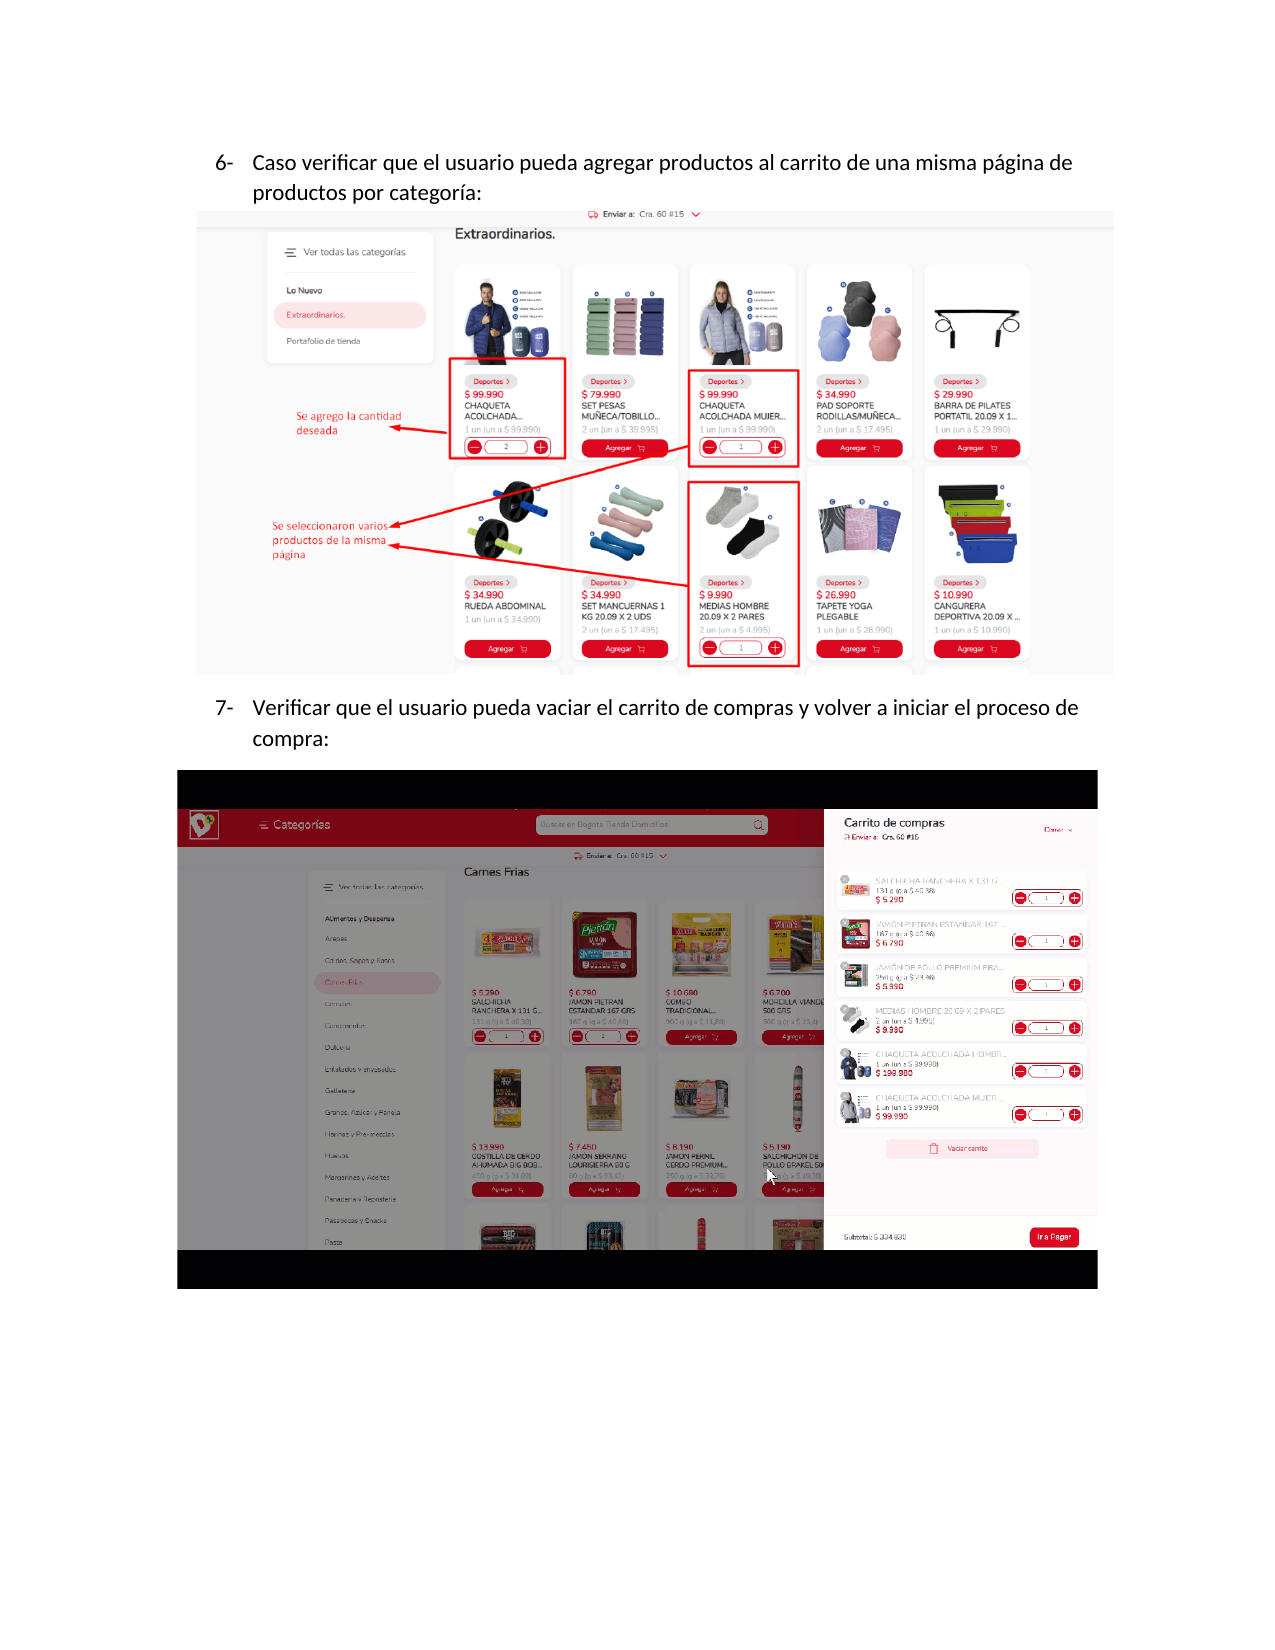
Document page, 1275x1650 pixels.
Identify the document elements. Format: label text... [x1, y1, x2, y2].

list Verificar que el usuario pueda vaciar el carrito de compras y volver a iniciar el proceso de compra: [215, 674, 1098, 752]
picture [177, 770, 1098, 1289]
list Caso verificar que el usuario pueda agregar productos al carrito de una misma página de productos por categoría: [215, 148, 1098, 206]
picture [194, 211, 1112, 674]
